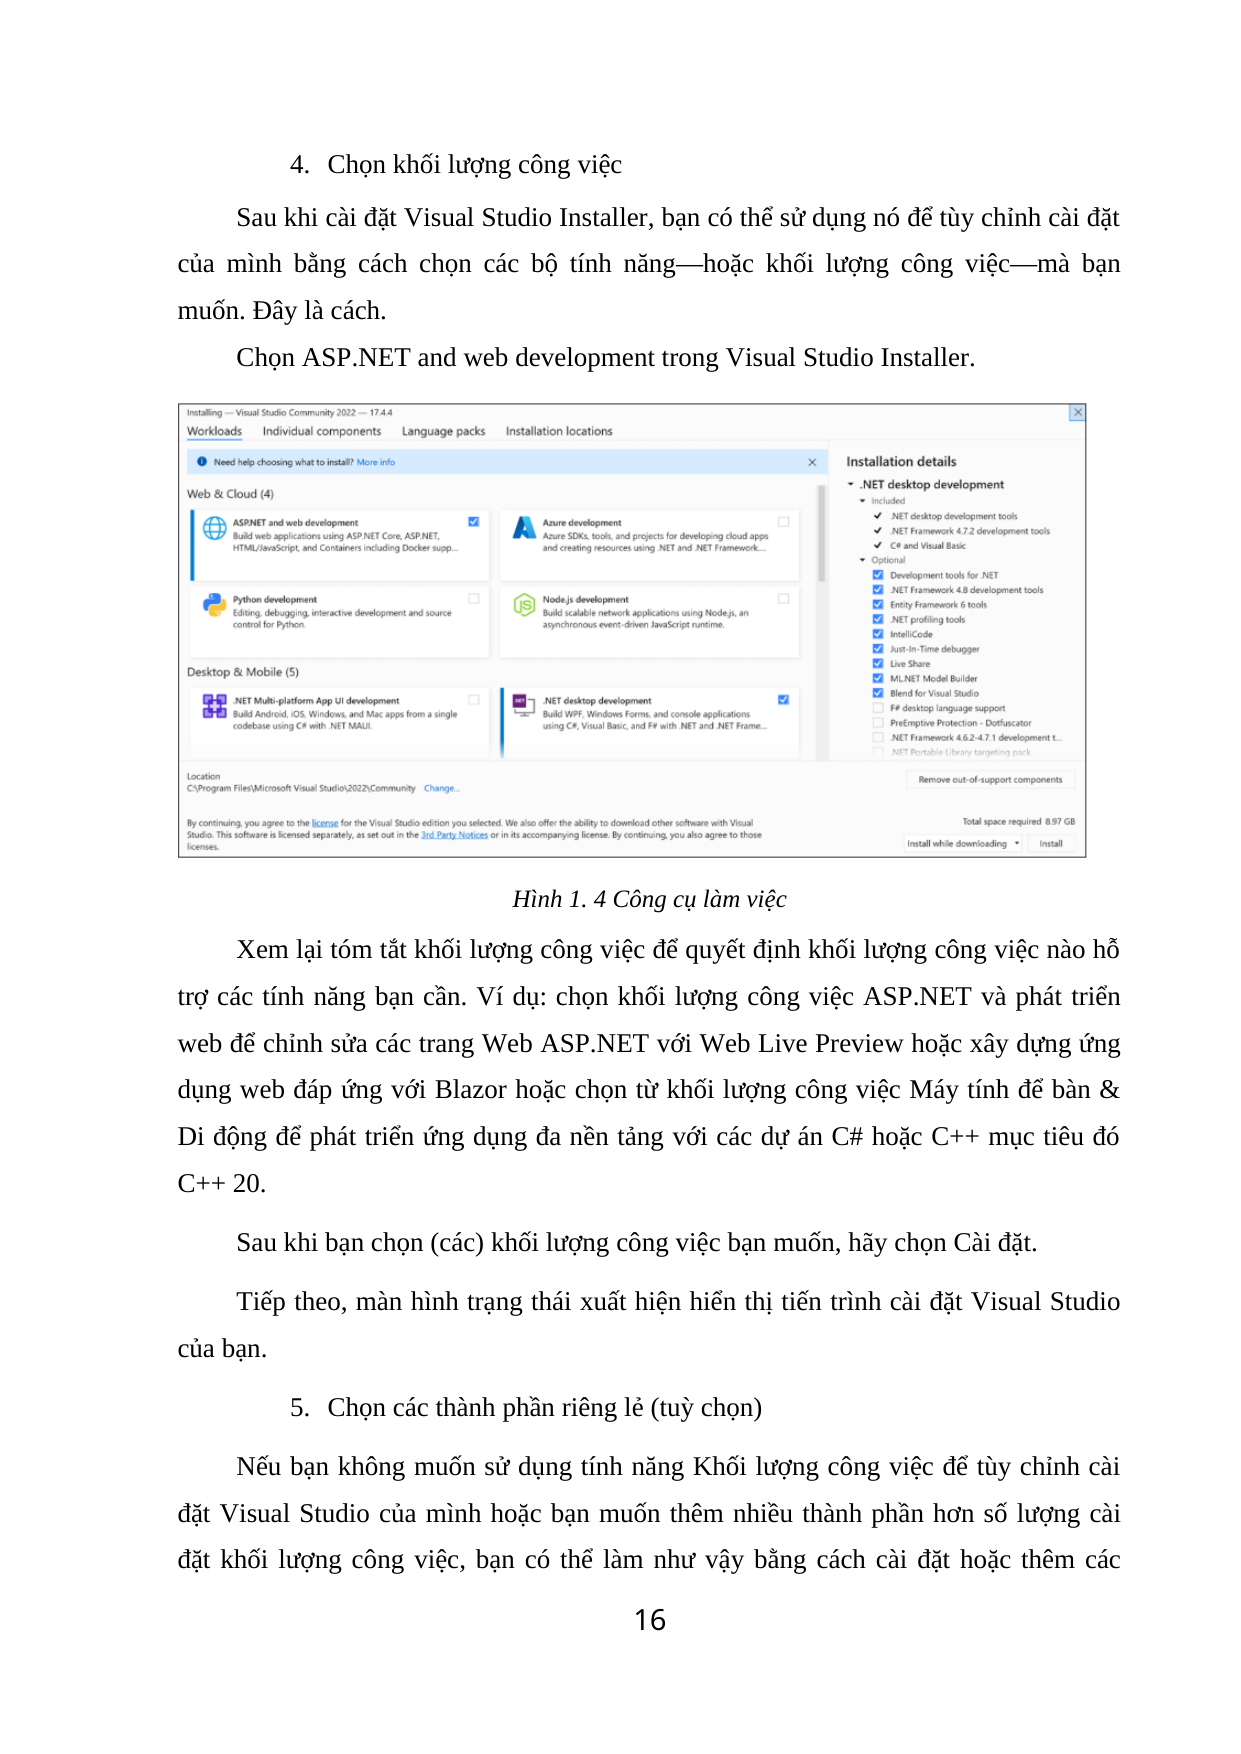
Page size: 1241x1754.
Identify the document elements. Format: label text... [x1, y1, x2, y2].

text Chọn ASP.NET and web development trong Visual Studio Installer. [177, 341, 1122, 372]
text Sau khi cài đặt Visual Studio Installer, bạn có thể sử dụng nó để tùy chỉnh cài đặt của mình bằng cách chọn các bộ tính năng—hoặc khối lượng công việc—mà bạn muốn. Đây là cách. [177, 201, 1122, 325]
list Chọn khối lượng công việc [290, 148, 1122, 179]
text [177, 1450, 1122, 1575]
list Tiếp theo, màn hình trạng thái xuất hiện hiển thị tiến trình cài đặt Visual Studio của bạn. [177, 1285, 1122, 1363]
list Sau khi bạn chọn (các) khối lượng công việc bạn muốn, hãy chọn Cài đặt. [177, 1226, 1122, 1257]
list Xem lại tóm tắt khối lượng công việc để quyết định khối lượng công việc nào hỗ trợ các tính năng bạn cần. Ví dụ: chọn khối lượng công việc ASP.NET và phát triển web để chỉnh sửa các trang Web ASP.NET với Web Live Preview hoặc xây dựng ứng dụng web đáp ứng với Blazor hoặc chọn từ khối lượng công việc Máy tính để bàn & Di động để phát triển ứng dụng đa nền tảng với các dự án C# hoặc C++ mục tiêu đó C++ 20. [177, 934, 1122, 1198]
picture [177, 399, 1093, 860]
list Chọn các thành phần riêng lẻ (tuỳ chọn) [290, 1391, 1122, 1422]
text Hình 1. 4 Công cụ làm việc [177, 884, 1122, 913]
